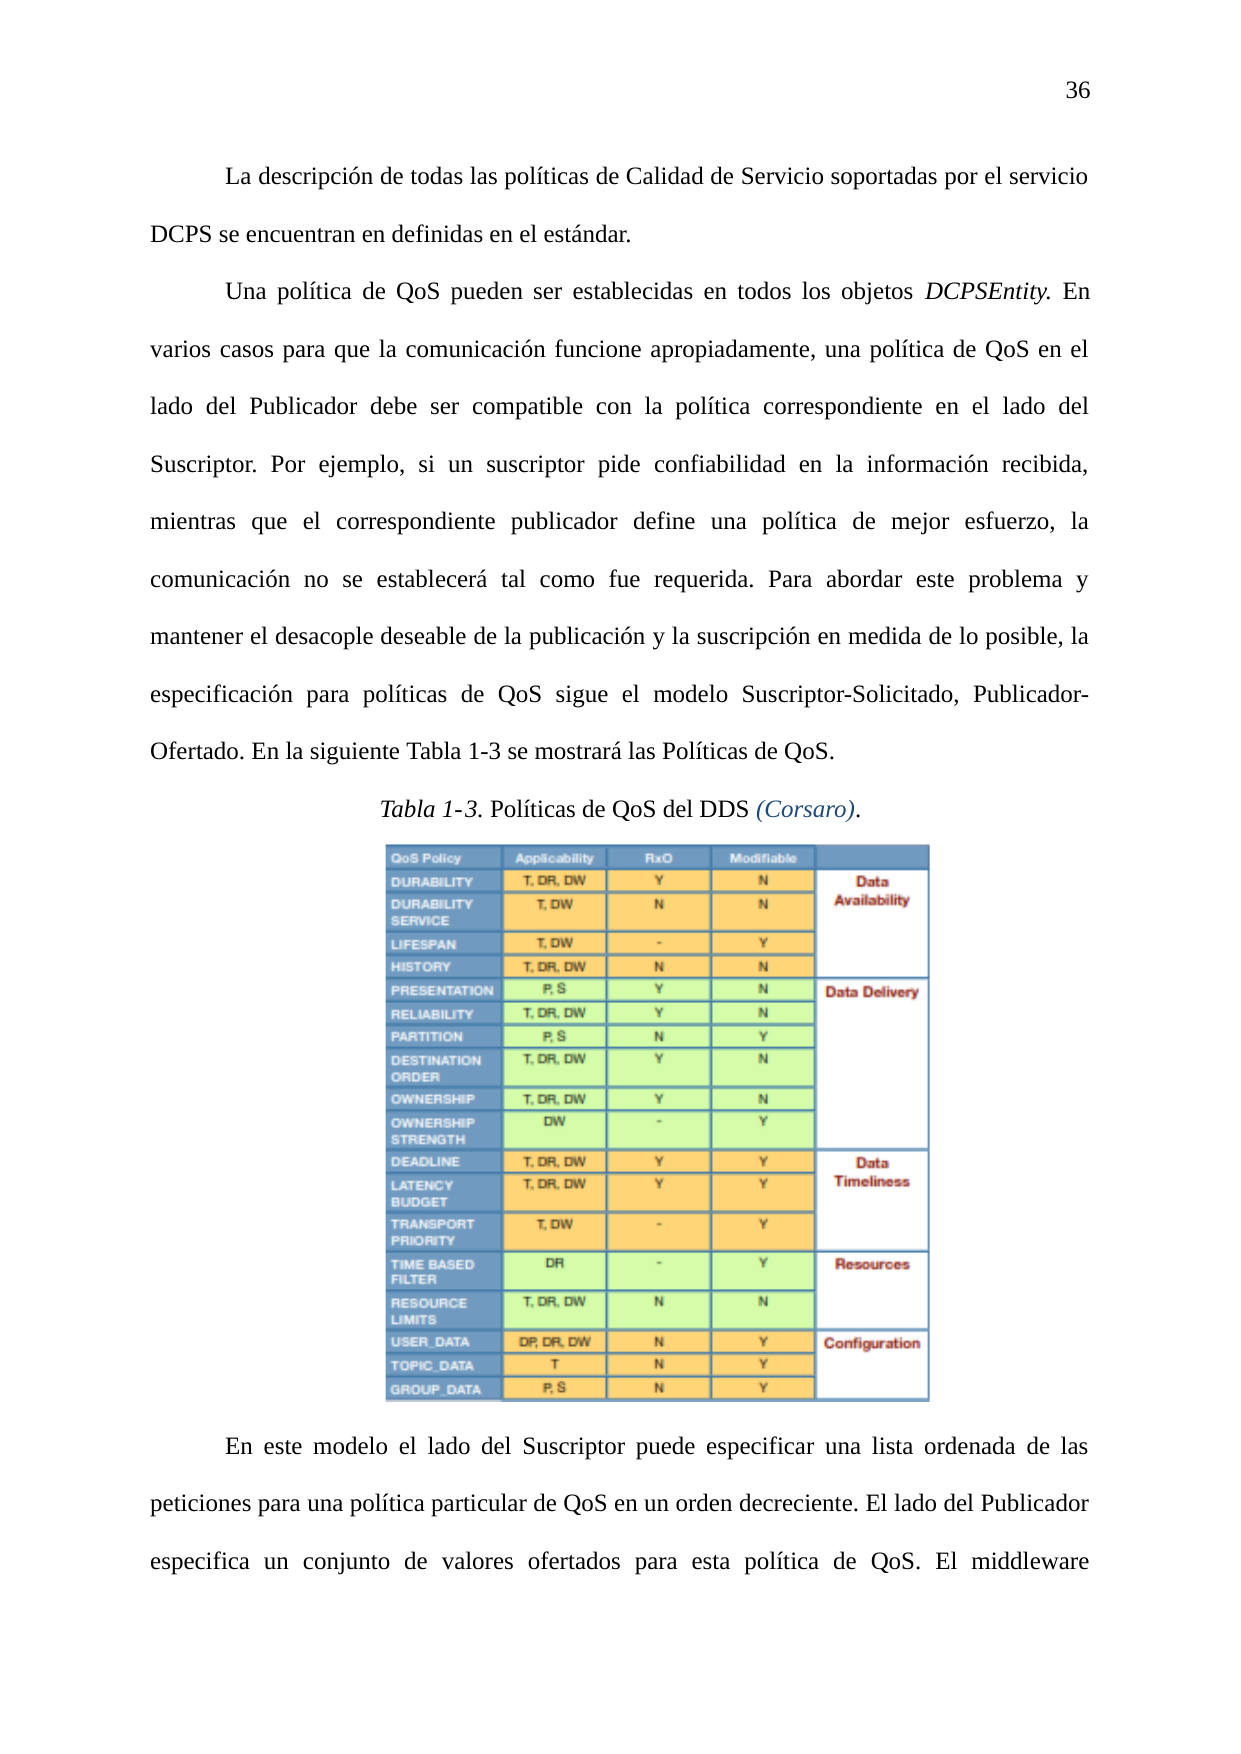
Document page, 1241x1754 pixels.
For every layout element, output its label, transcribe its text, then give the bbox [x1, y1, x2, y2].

text Tabla 1-3. Políticas de QoS del DDS. [150, 794, 1090, 822]
text La descripción de todas las políticas de Calidad de Servicio soportadas por el servicio DCPS se encuentran en definidas en el estándar. [150, 161, 1090, 247]
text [150, 1431, 1090, 1574]
text Una política de QoS pueden ser establecidas en todos los objetos DCPSEntity. En varios casos para que la comunicación funcione apropiadamente, una política de QoS en el lado del Publicador debe ser compatible con la política correspondiente en el lado del Suscriptor. Por ejemplo, si un suscriptor pide confiabilidad en la información recibida, mientras que el correspondiente publicador define una política de mejor esfuerzo, la comunicación no se establecerá tal como fue requerida. Para abordar este problema y mantener el desacople deseable de la publicación y la suscripción en medida de lo posible, la especificación para políticas de QoS sigue el modelo Suscriptor-Solicitado, Publicador- Ofertado. En la siguiente Tabla 1-3 se mostrará las Políticas de QoS. [150, 276, 1090, 765]
